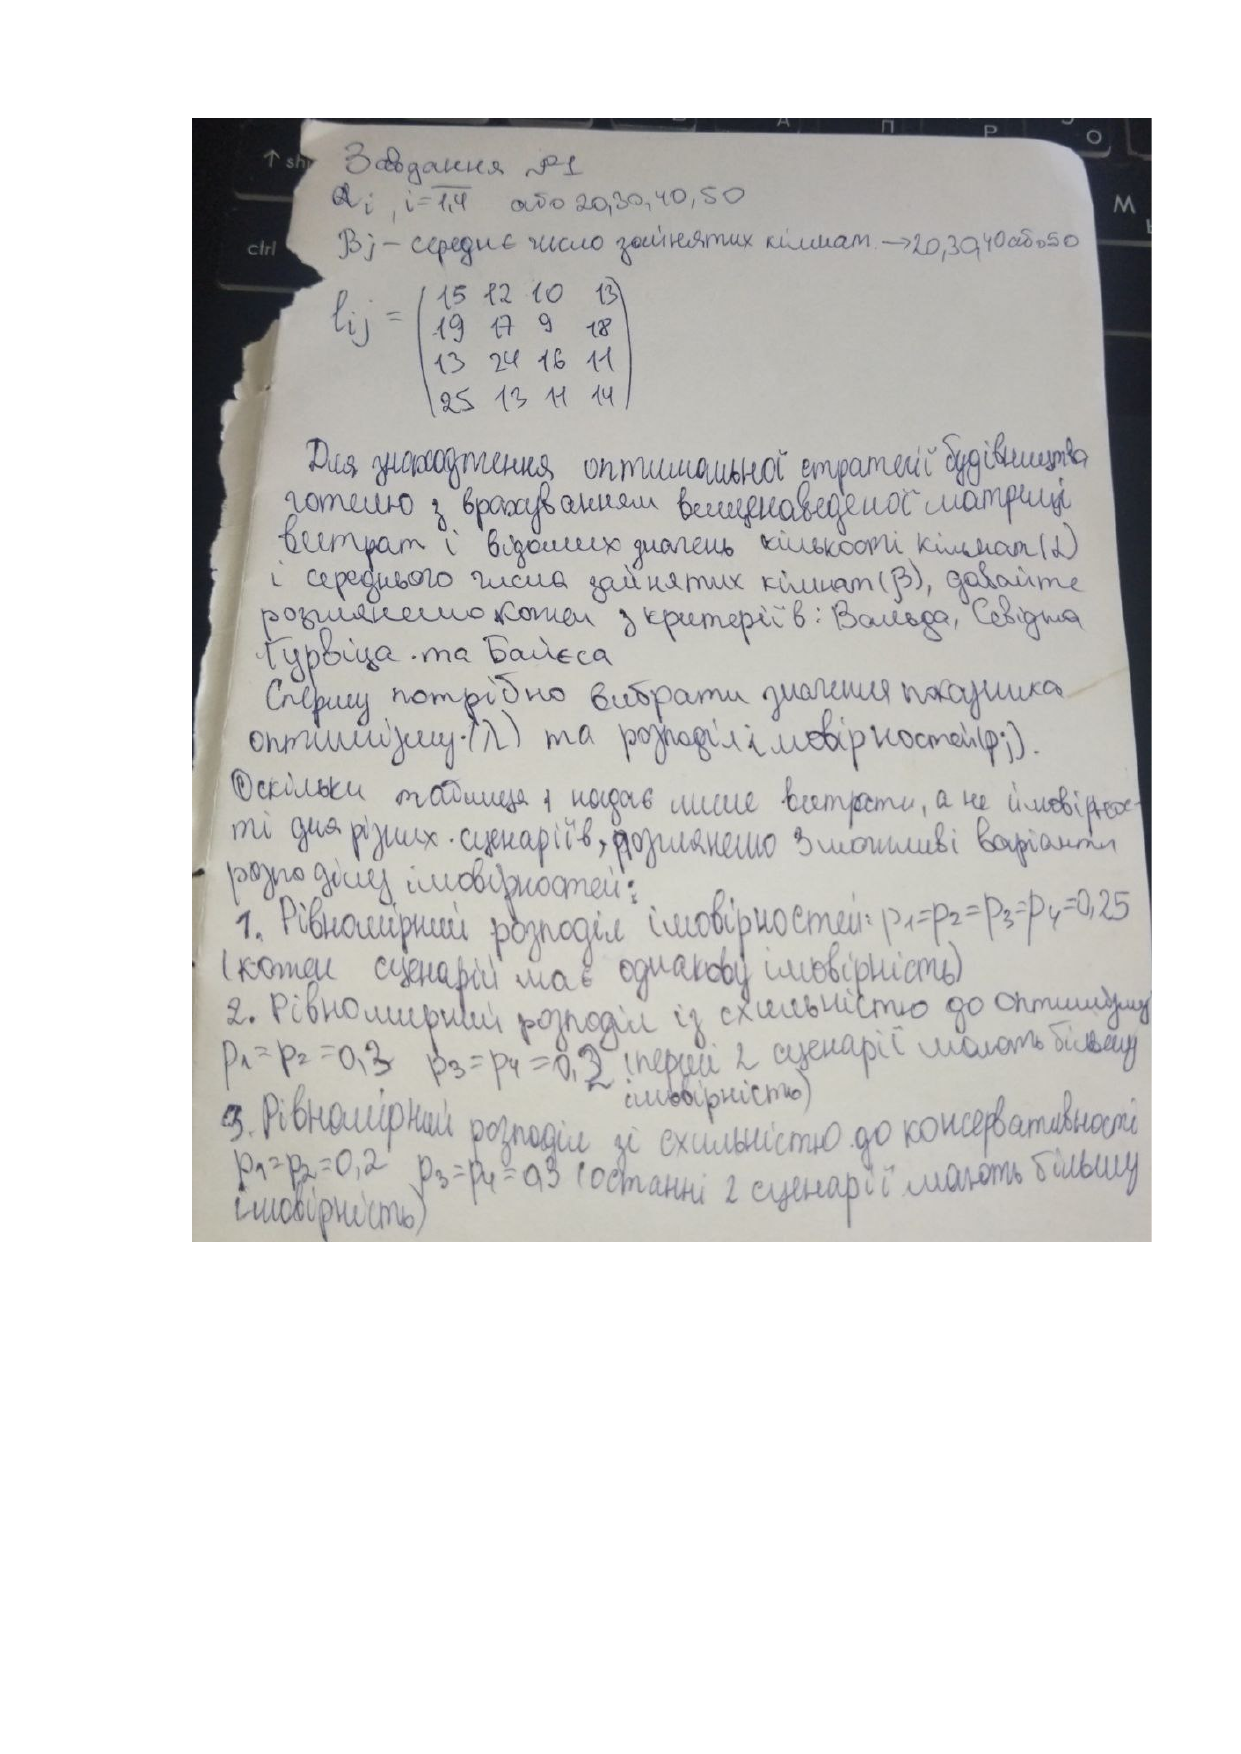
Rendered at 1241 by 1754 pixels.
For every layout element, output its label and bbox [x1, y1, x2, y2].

picture [192, 118, 1152, 1242]
